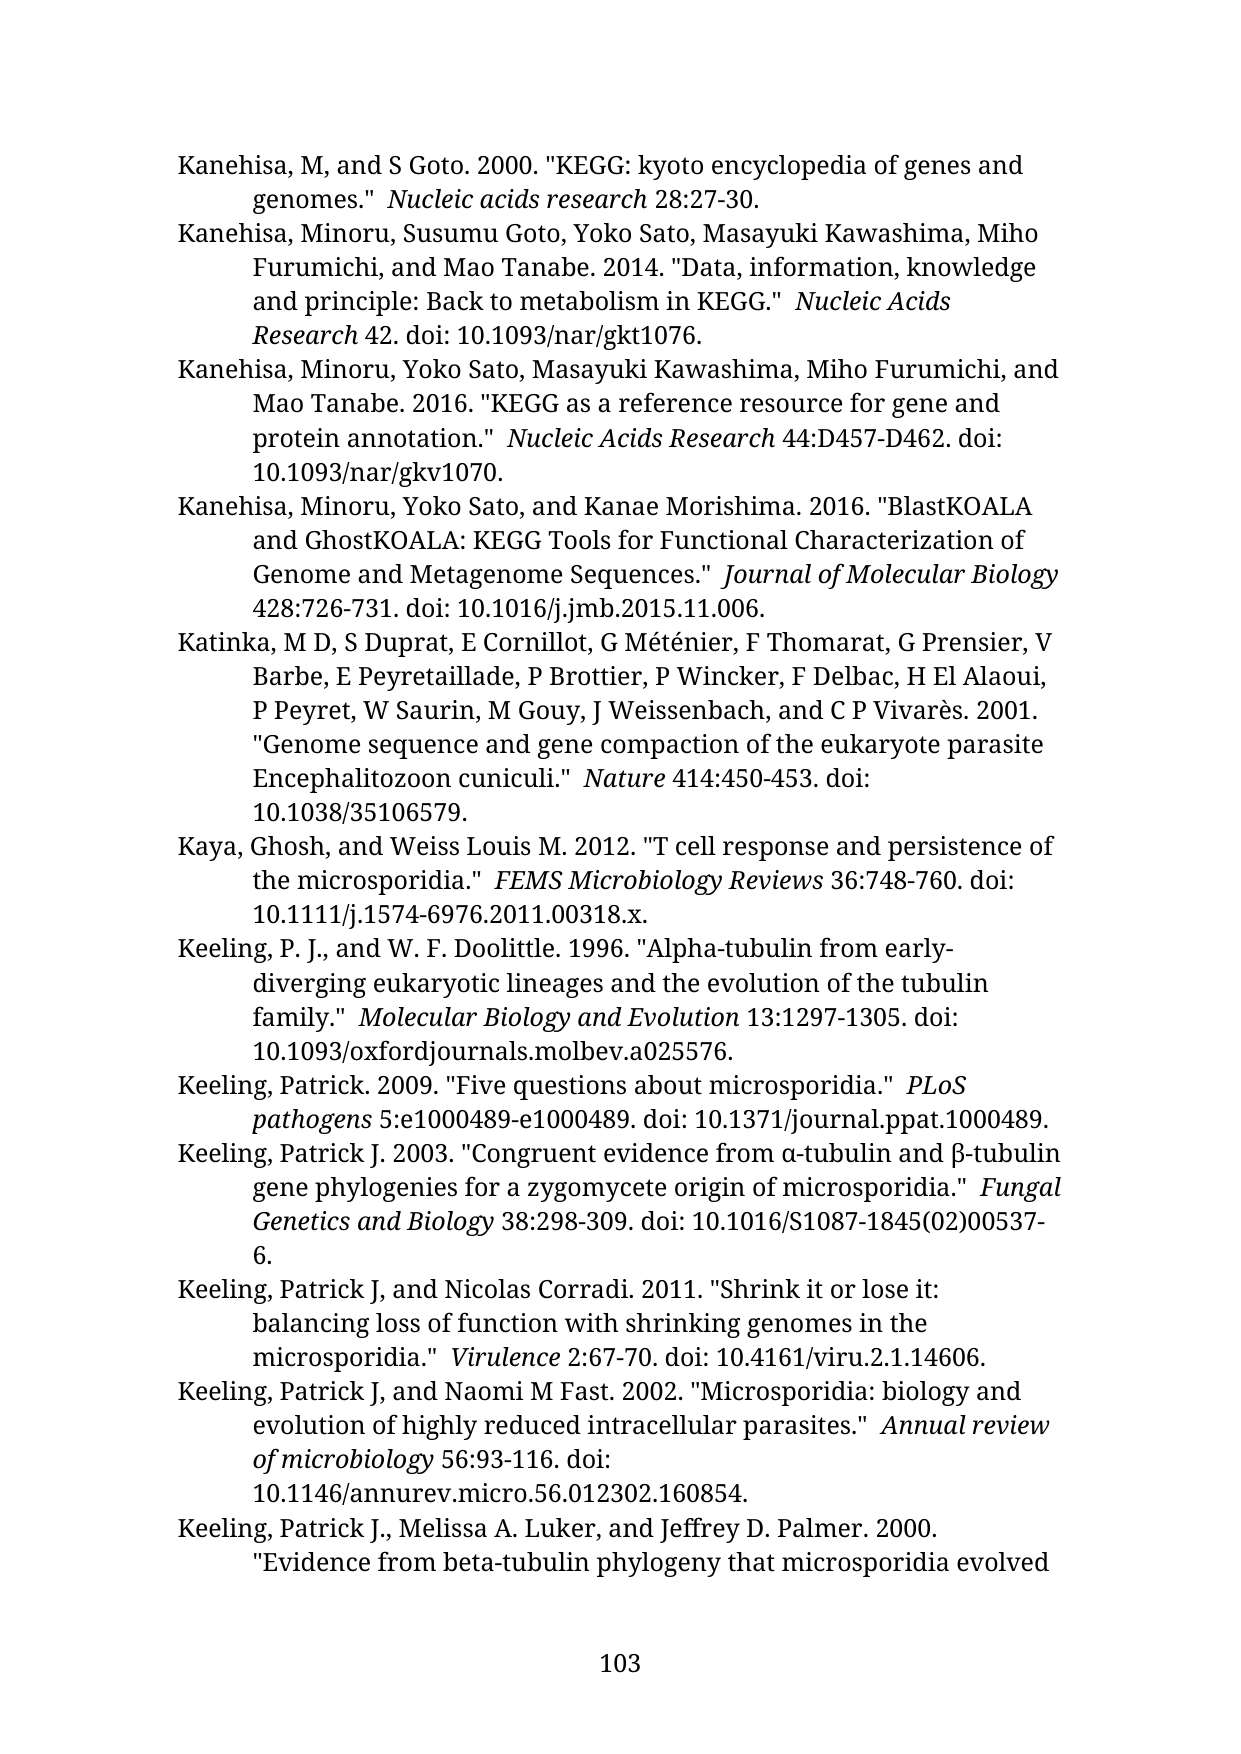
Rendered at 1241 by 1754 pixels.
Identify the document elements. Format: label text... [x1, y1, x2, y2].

text Keeling, Patrick J, and Nicolas Corradi. 2011. "Shrink it or lose it: balancing loss of function with shrinking genomes in the microsporidia." Virulence 2:67-70. doi: 10.4161/viru.2.1.14606. [177, 1272, 1063, 1374]
text Kanehisa, Minoru, Yoko Sato, Masayuki Kawashima, Miho Furumichi, and Mao Tanabe. 2016. "KEGG as a reference resource for gene and protein annotation." Nucleic Acids Research 44:D457-D462. doi: 10.1093/nar/gkv1070. [177, 352, 1063, 488]
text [177, 1510, 1063, 1578]
text Kanehisa, M, and S Goto. 2000. "KEGG: kyoto encyclopedia of genes and genomes." Nucleic acids research 28:27-30. [177, 148, 1063, 216]
text Keeling, Patrick J, and Naomi M Fast. 2002. "Microsporidia: biology and evolution of highly reduced intracellular parasites." Annual review of microbiology 56:93-116. doi: 10.1146/annurev.micro.56.012302.160854. [177, 1374, 1063, 1510]
text Kaya, Ghosh, and Weiss Louis M. 2012. "T cell response and persistence of the microsporidia." FEMS Microbiology Reviews 36:748-760. doi: 10.1111/j.1574-6976.2011.00318.x. [177, 829, 1063, 931]
text Katinka, M D, S Duprat, E Cornillot, G Méténier, F Thomarat, G Prensier, V Barbe, E Peyretaillade, P Brottier, P Wincker, F Delbac, H El Alaoui, P Peyret, W Saurin, M Gouy, J Weissenbach, and C P Vivarès. 2001. "Genome sequence and gene compaction of the eukaryote parasite Encephalitozoon cuniculi." Nature 414:450-453. doi: 10.1038/35106579. [177, 624, 1063, 829]
text Kanehisa, Minoru, Susumu Goto, Yoko Sato, Masayuki Kawashima, Miho Furumichi, and Mao Tanabe. 2014. "Data, information, knowledge and principle: Back to metabolism in KEGG." Nucleic Acids Research 42. doi: 10.1093/nar/gkt1076. [177, 216, 1063, 352]
text Kanehisa, Minoru, Yoko Sato, and Kanae Morishima. 2016. "BlastKOALA and GhostKOALA: KEGG Tools for Functional Characterization of Genome and Metagenome Sequences." Journal of Molecular Biology 428:726-731. doi: 10.1016/j.jmb.2015.11.006. [177, 488, 1063, 624]
text Keeling, Patrick J. 2003. "Congruent evidence from α-tubulin and β-tubulin gene phylogenies for a zygomycete origin of microsporidia." Fungal Genetics and Biology 38:298-309. doi: 10.1016/S1087-1845(02)00537-6. [177, 1136, 1063, 1272]
text Keeling, P. J., and W. F. Doolittle. 1996. "Alpha-tubulin from early-diverging eukaryotic lineages and the evolution of the tubulin family." Molecular Biology and Evolution 13:1297-1305. doi: 10.1093/oxfordjournals.molbev.a025576. [177, 931, 1063, 1067]
text Keeling, Patrick. 2009. "Five questions about microsporidia." PLoS pathogens 5:e1000489-e1000489. doi: 10.1371/journal.ppat.1000489. [177, 1067, 1063, 1136]
